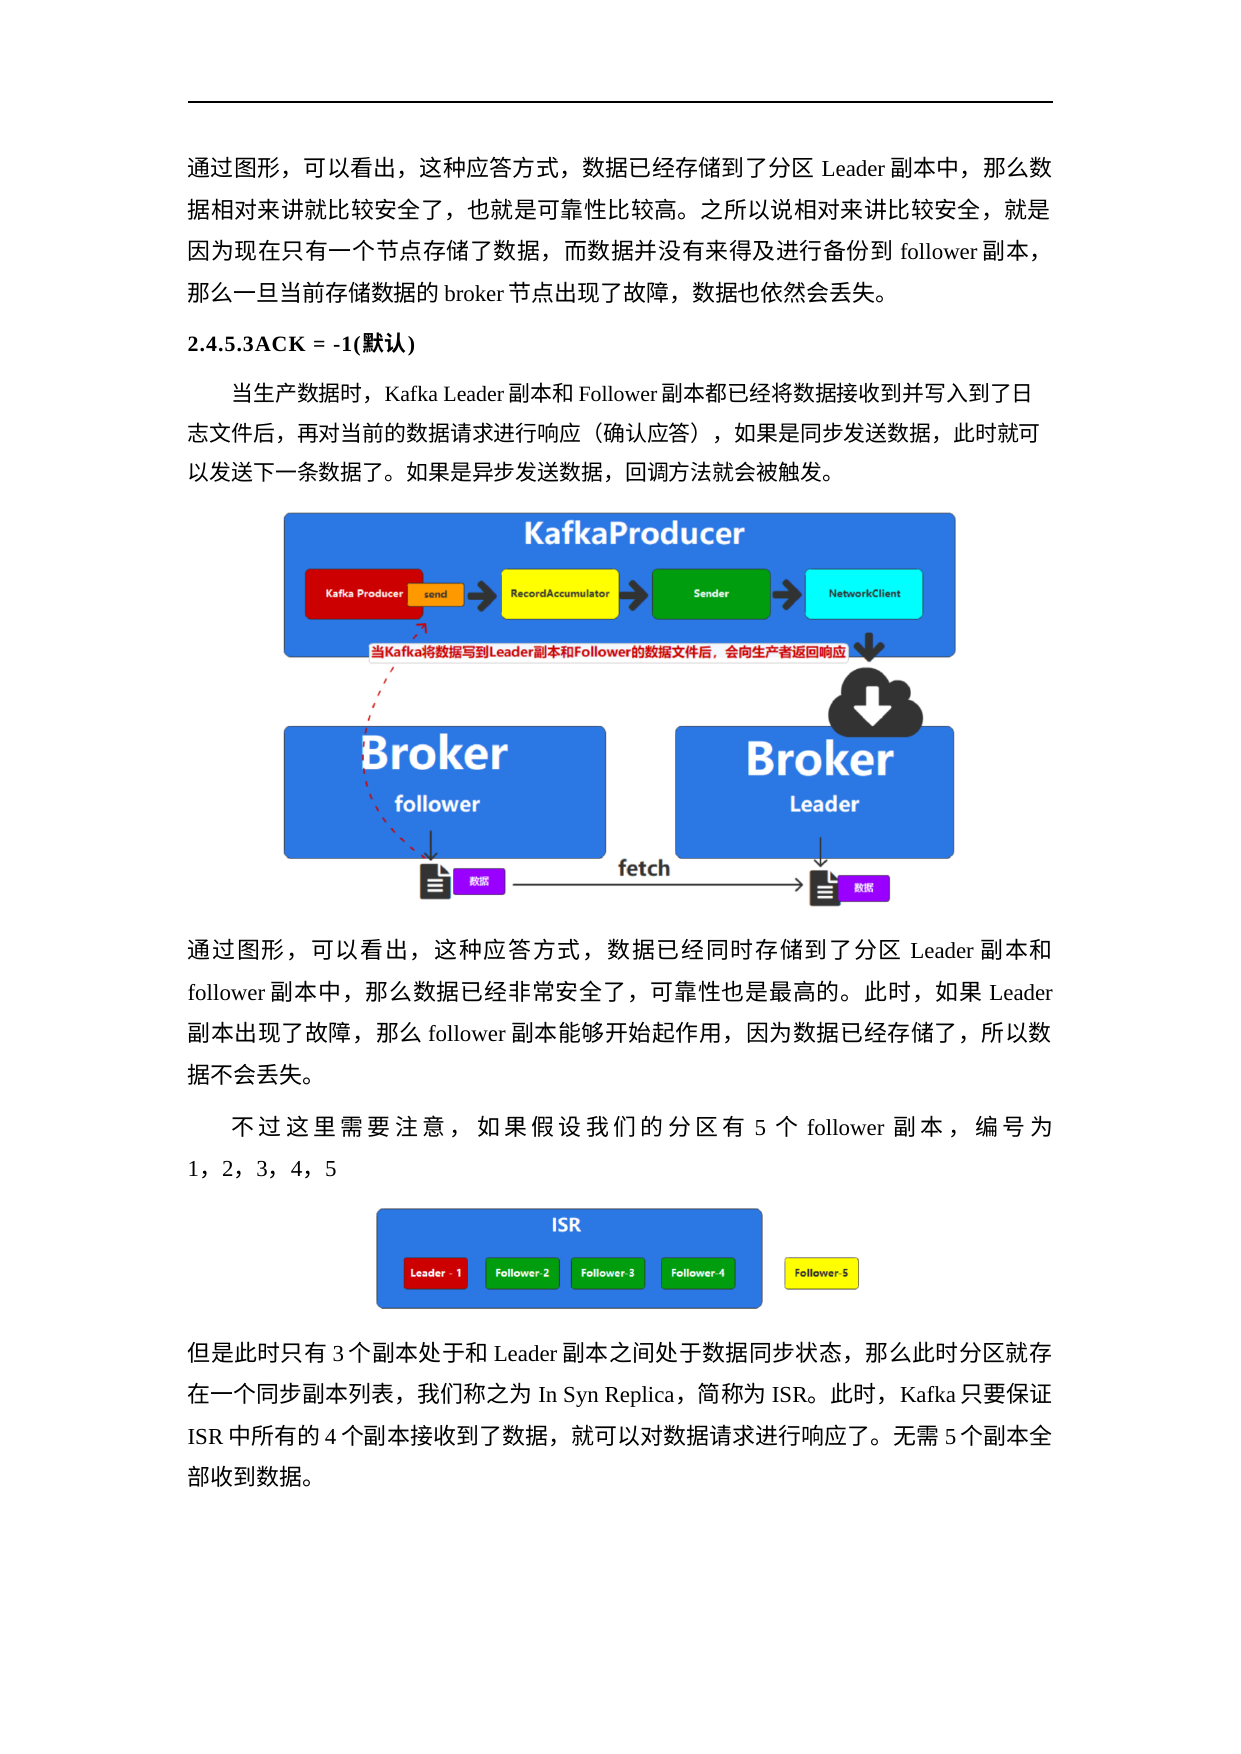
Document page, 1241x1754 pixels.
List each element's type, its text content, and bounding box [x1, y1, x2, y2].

text 通过图形，可以看出，这种应答方式，数据已经存储到了分区Leader副本中，那么数据相对来讲就比较安全了，也就是可靠性比较高。之所以说相对来讲比较安全，就是因为现在只有一个节点存储了数据，而数据并没有来得及进行备份到follower副本，那么一旦当前存储数据的broker节点出现了故障，数据也依然会丢失。 [187, 150, 1053, 308]
text 通过图形，可以看出，这种应答方式，数据已经同时存储到了分区Leader副本和follower副本中，那么数据已经非常安全了，可靠性也是最高的。此时，如果Leader副本出现了故障，那么follower副本能够开始起作用，因为数据已经存储了，所以数据不会丢失。 [187, 932, 1053, 1090]
text 但是此时只有3个副本处于和Leader副本之间处于数据同步状态，那么此时分区就存在一个同步副本列表，我们称之为In Syn Replica，简称为ISR。此时，Kafka只要保证ISR中所有的4个副本接收到了数据，就可以对数据请求进行响应了。无需5个副本全部收到数据。 [187, 1335, 1053, 1492]
text 当生产数据时，Kafka Leader副本和Follower副本都已经将数据接收到并写入到了日志文件后，再对当前的数据请求进行响应（确认应答），如果是同步发送数据，此时就可以发送下一条数据了。如果是异步发送数据，回调方法就会被触发。 [187, 376, 1053, 487]
text 不过这里需要注意，如果假设我们的分区有5个follower副本，编号为1，2，3，4，5 [187, 1108, 1053, 1183]
picture [371, 1201, 869, 1317]
picture [275, 505, 966, 914]
subtitle 2.4.5.3ACK = -1(默认) [187, 326, 1053, 358]
